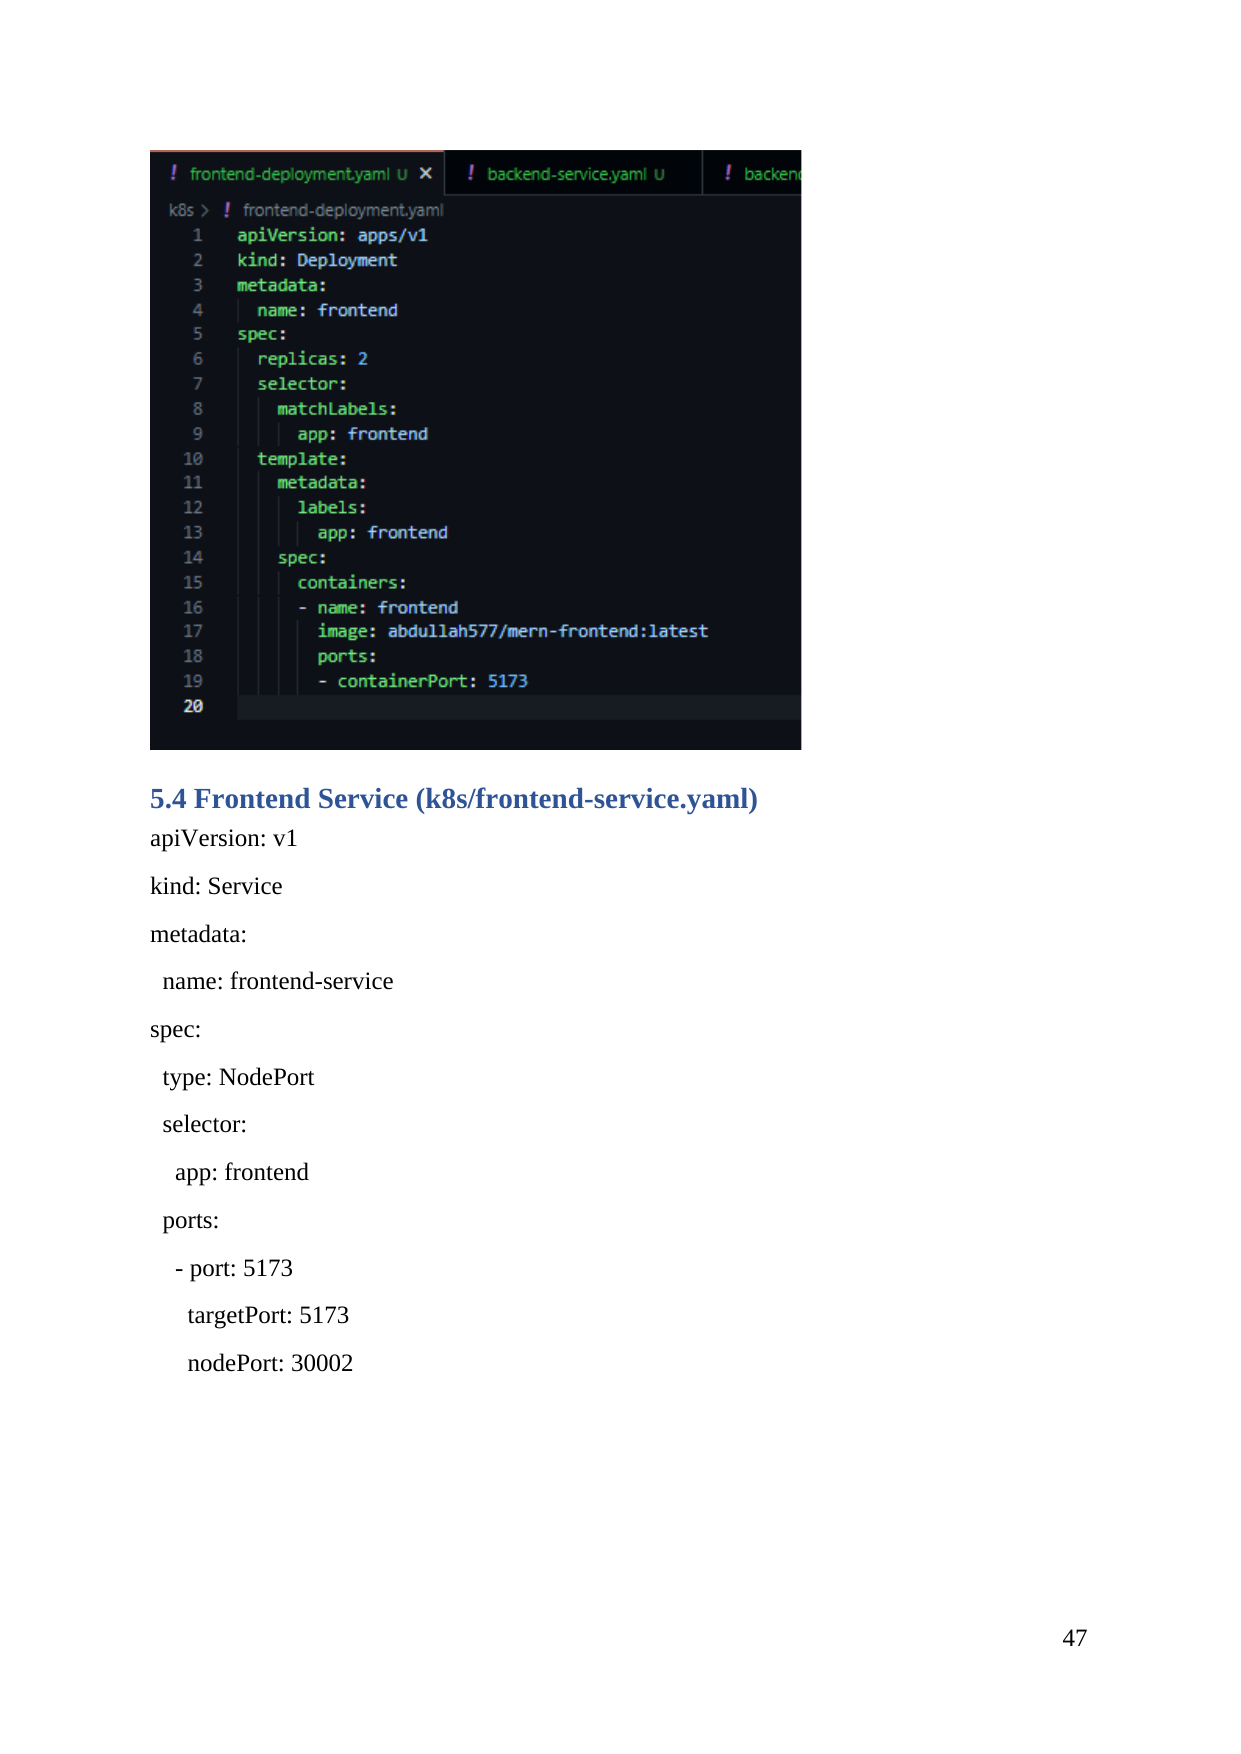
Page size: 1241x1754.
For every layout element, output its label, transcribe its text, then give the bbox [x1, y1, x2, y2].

text app: frontend [150, 1157, 1087, 1186]
text ports: [150, 1205, 1087, 1234]
subtitle 5.4 Frontend Service (k8s/frontend-service.yaml) [150, 781, 1087, 815]
text name: frontend-service [150, 966, 1087, 995]
text metadata: [150, 919, 1087, 947]
text selector: [150, 1109, 1087, 1138]
text - port: 5173 [150, 1253, 1087, 1281]
text targetPort: 5173 [150, 1300, 1087, 1329]
text kind: Service [150, 871, 1087, 900]
text apiVersion: v1 [150, 823, 1087, 852]
text type: NodePort [150, 1062, 1087, 1091]
text spec: [150, 1014, 1087, 1043]
text nodePort: 30002 [150, 1348, 1087, 1377]
picture [150, 150, 802, 750]
